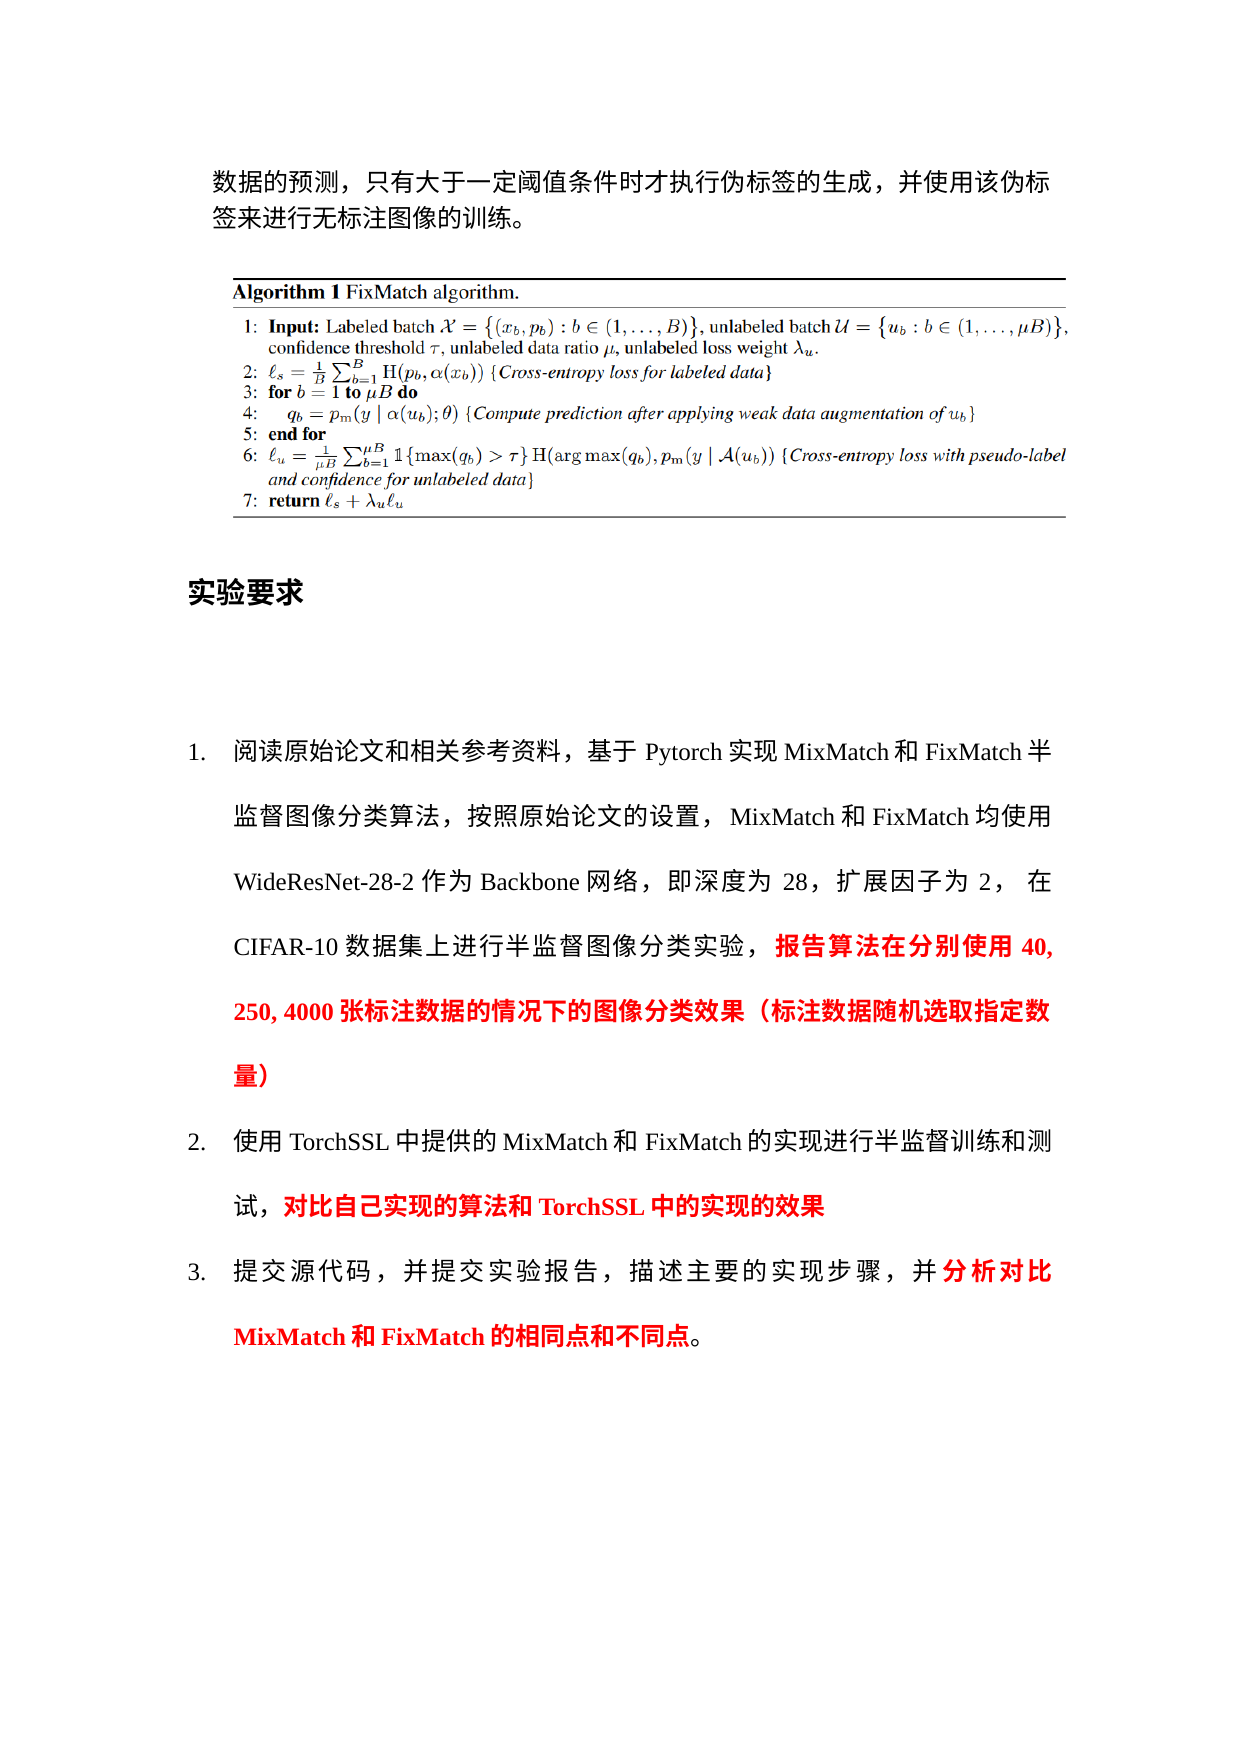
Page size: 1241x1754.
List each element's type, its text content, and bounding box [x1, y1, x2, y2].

picture [212, 269, 1078, 523]
subtitle 实验要求 [187, 558, 1053, 623]
list 使用TorchSSL中提供的MixMatch和 FixMatch的实现进行半监督训练和测试，对比自己实现的算法和TorchSSL中的实现的效果 [187, 1107, 1053, 1237]
list 提交源代码，并提交实验报告，描述主要的实现步骤，并分析对比MixMatch和FixMatch的相同点和不同点。 [187, 1237, 1053, 1367]
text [212, 162, 1053, 234]
list 阅读原始论文和相关参考资料，基于Pytorch实现MixMatch和FixMatch半监督图像分类算法，按照原始论文的设置，MixMatch和FixMatch均使用WideResNet-28-2作为Backbone网络，即深度为 28，扩展因子为 2， 在CIFAR-10数据集上进行半监督图像分类实验，报告算法在分别使用40, 250, 4000张标注数据的情况下的图像分类效果（标注数据随机选取指定数量） [187, 717, 1053, 1107]
